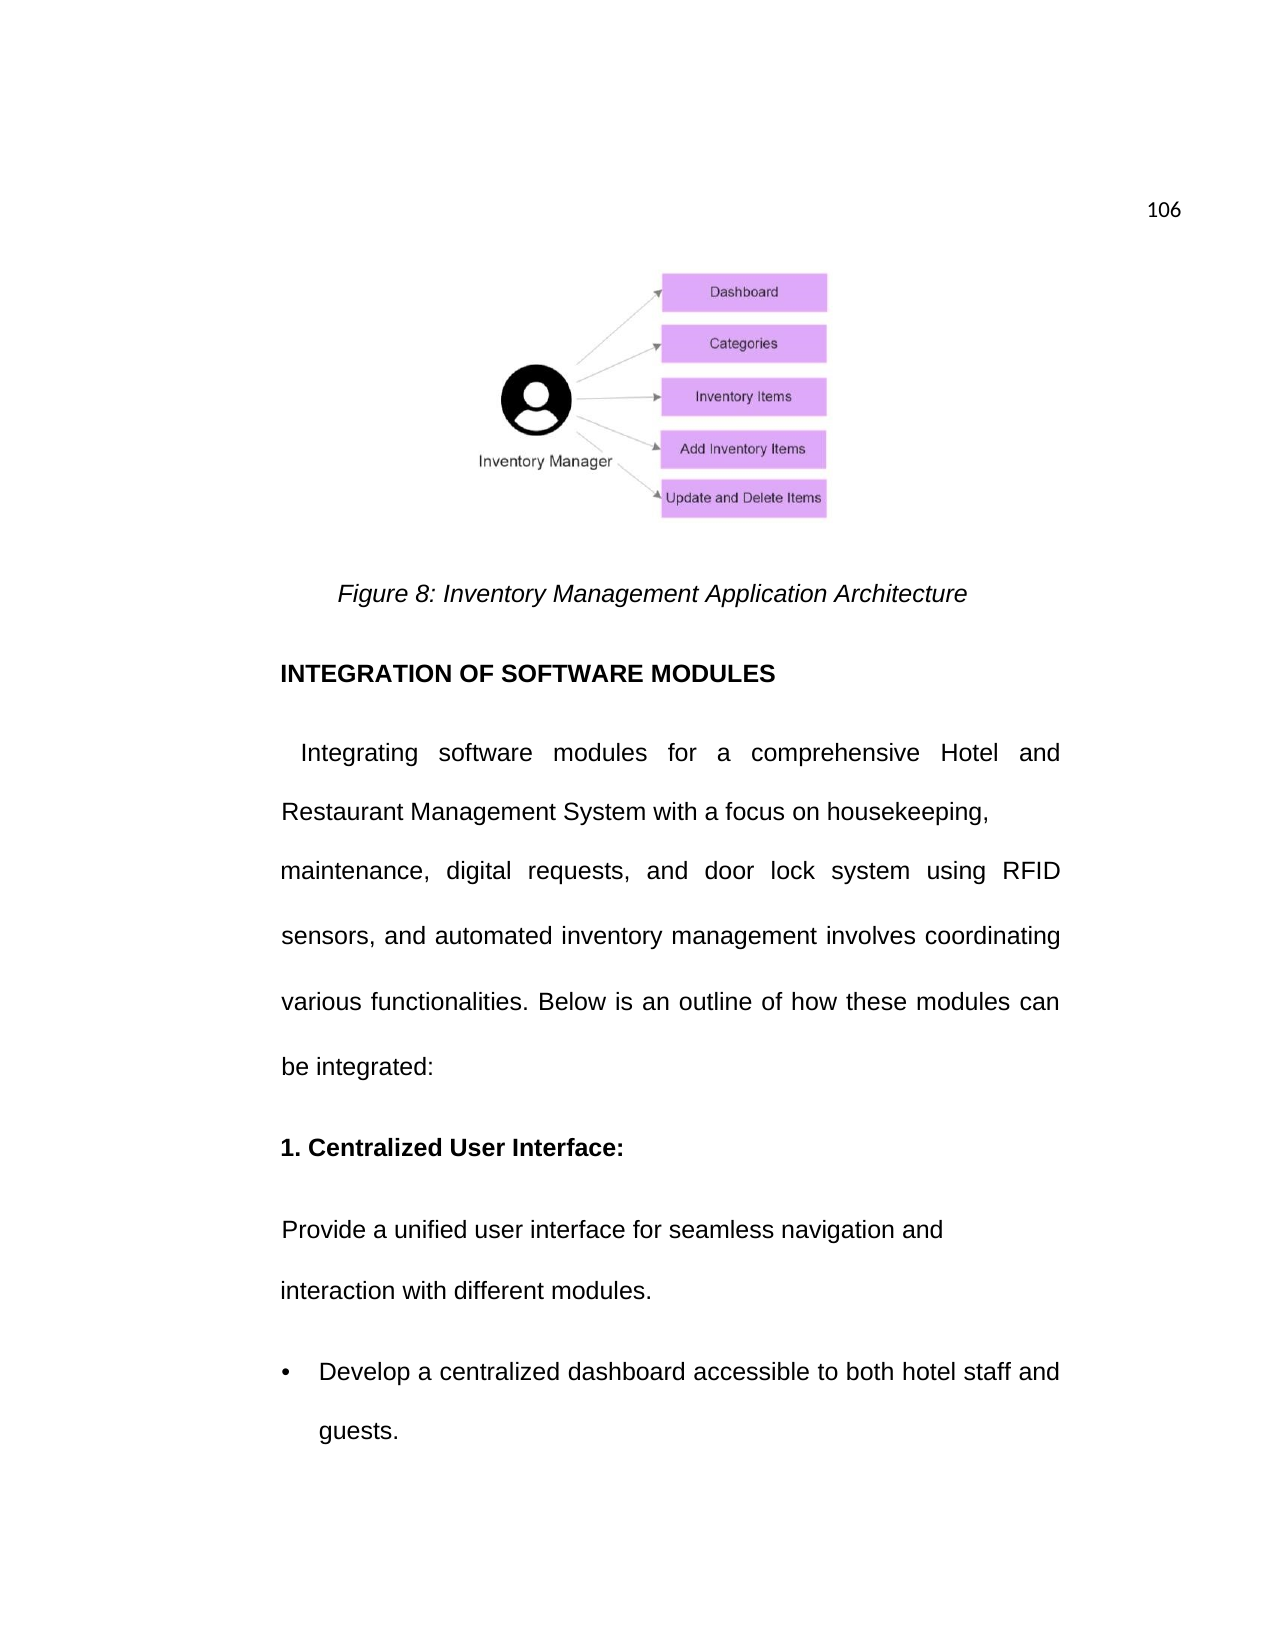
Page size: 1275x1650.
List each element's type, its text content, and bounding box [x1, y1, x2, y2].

text 1. Centralized User Interface: [280, 1133, 1062, 1162]
list Develop a centralized dashboard accessible to both hotel staff and guests. [281, 1357, 1062, 1444]
text interaction with different modules. [280, 1276, 1062, 1305]
text maintenance, digital requests, and door lock system using RFID sensors, and automated inventory management involves coordinating various functionalities. Below is an outline of how these modules can be integrated: [280, 856, 1062, 1081]
text Integrating software modules for a comprehensive Hotel and Restaurant Management System with a focus on housekeeping, [280, 738, 1062, 825]
text Figure 8: Inventory Management Application Architecture [281, 579, 1062, 608]
text INTEGRATION OF SOFTWARE MODULES [280, 658, 1062, 687]
picture [375, 258, 989, 552]
text Provide a unified user interface for seamless navigation and [281, 1214, 1062, 1243]
